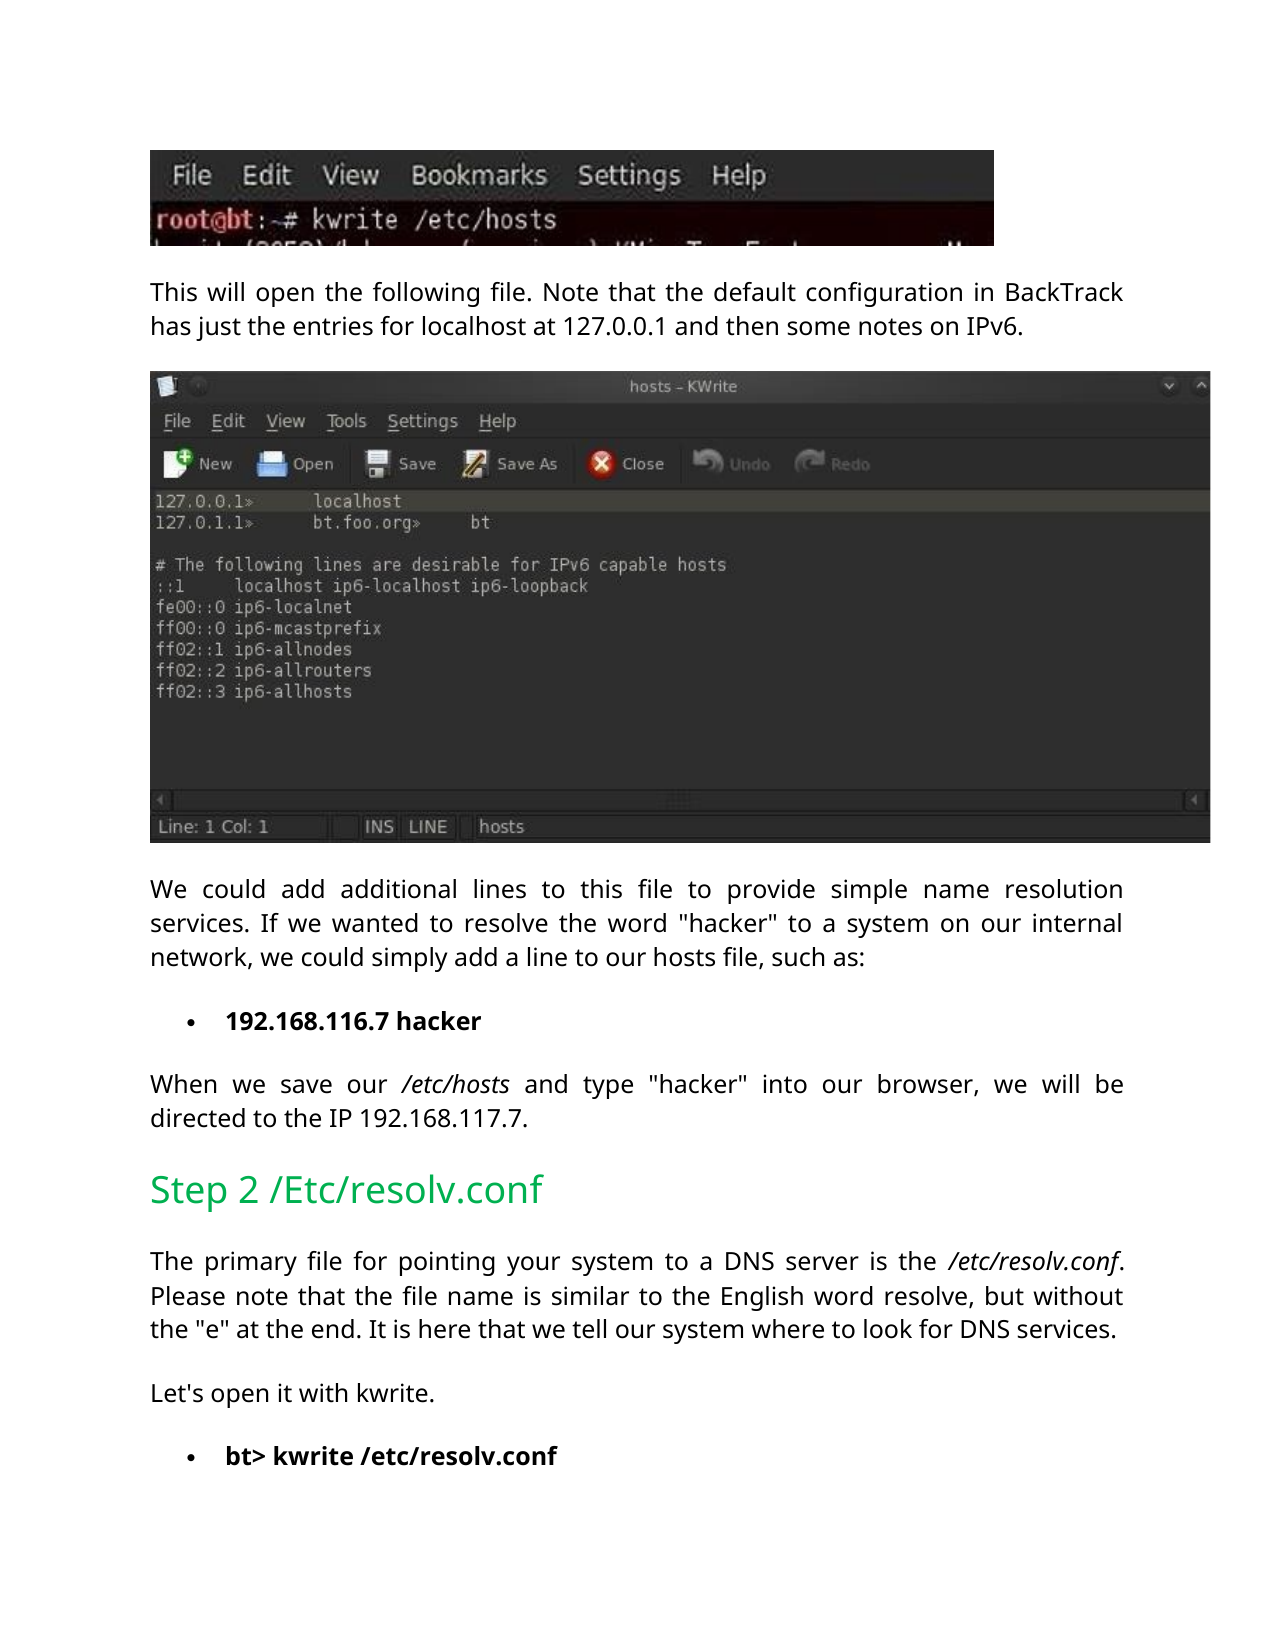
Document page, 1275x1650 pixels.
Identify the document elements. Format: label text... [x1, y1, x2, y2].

text Let's open it with kwrite. [150, 1375, 1125, 1409]
text The primary file for pointing your system to a DNS server is the /etc/resolv.conf. Please note that the file name is similar to the English word resolve, but without the "e" at the end. It is here that we tell our system where to look for DNS services. [150, 1244, 1125, 1346]
list 192.168.116.7 hacker [187, 1003, 1125, 1037]
picture [150, 150, 994, 246]
picture [150, 371, 1211, 843]
list bt> kwrite /etc/resolv.conf [187, 1439, 1125, 1473]
text This will open the following file. Note that the default configuration in BackTrack has just the entries for localhost at 127.0.0.1 and then some notes on IPv6. [150, 274, 1125, 343]
text When we save our /etc/hosts and type "hacker" into our browser, we will be directed to the IP 192.168.117.7. [150, 1067, 1125, 1135]
text Step 2 /Etc/resolv.conf [150, 1164, 1125, 1215]
text We could add additional lines to this file to provide simple name resolution services. If we wanted to resolve the word "hacker" to a system on our internal network, we could simply add a line to our hosts file, such as: [150, 872, 1125, 974]
